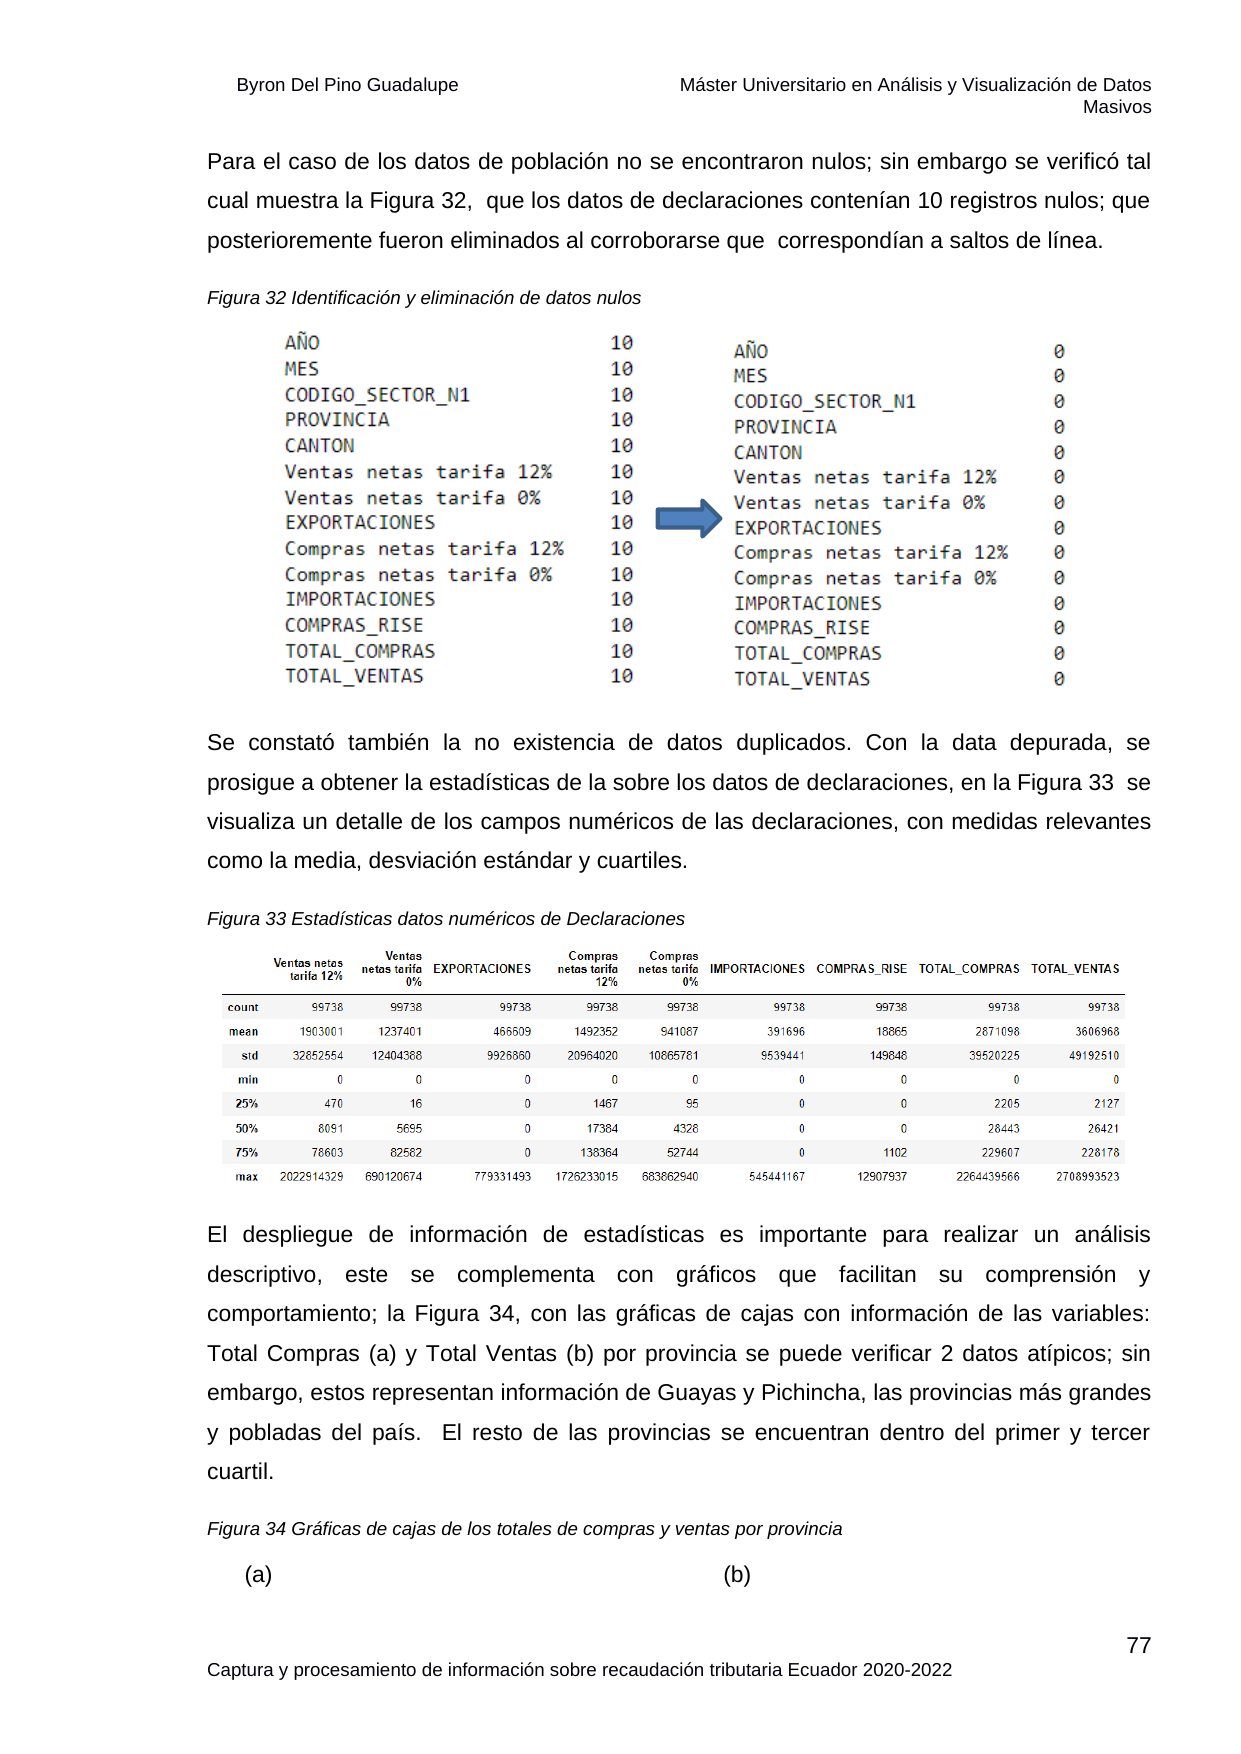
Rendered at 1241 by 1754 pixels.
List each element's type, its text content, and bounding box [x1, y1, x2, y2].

text Para el caso de los datos de población no se encontraron nulos; sin embargo se verificó tal cual muestra la Figura 32, que los datos de declaraciones contenían 10 registros nulos; que posterioremente fueron eliminados al corroborarse que correspondían a saltos de línea. [207, 148, 1152, 253]
picture [270, 329, 653, 695]
text El despliegue de información de estadísticas es importante para realizar un análisis descriptivo, este se complementa con gráficos que facilitan su comprensión y comportamiento; la Figura 34, con las gráficas de cajas con información de las variables: Total Compras (a) y Total Ventas (b) por provincia se puede verificar 2 datos atípicos; sin embargo, estos representan información de Guayas y Pichincha, las provincias más grandes y pobladas del país. El resto de las provincias se encuentran dentro del primer y tercer cuartil. [207, 1221, 1152, 1484]
list (b) [244, 1561, 1152, 1587]
text Figura 33 Estadísticas datos numéricos de Declaraciones [207, 908, 1152, 929]
text Figura 34 Gráficas de cajas de los totales de compras y ventas por provincia [207, 1518, 1152, 1540]
picture [206, 950, 1128, 1187]
picture [722, 338, 1089, 695]
text Figura 32 Identificación y eliminación de datos nulos [207, 287, 1152, 308]
text Se constató también la no existencia de datos duplicados. Con la data depurada, se prosigue a obtener la estadísticas de la sobre los datos de declaraciones, en la Figura 33 se visualiza un detalle de los campos numéricos de las declaraciones, con medidas relevantes como la media, desviación estándar y cuartiles. [207, 729, 1152, 874]
